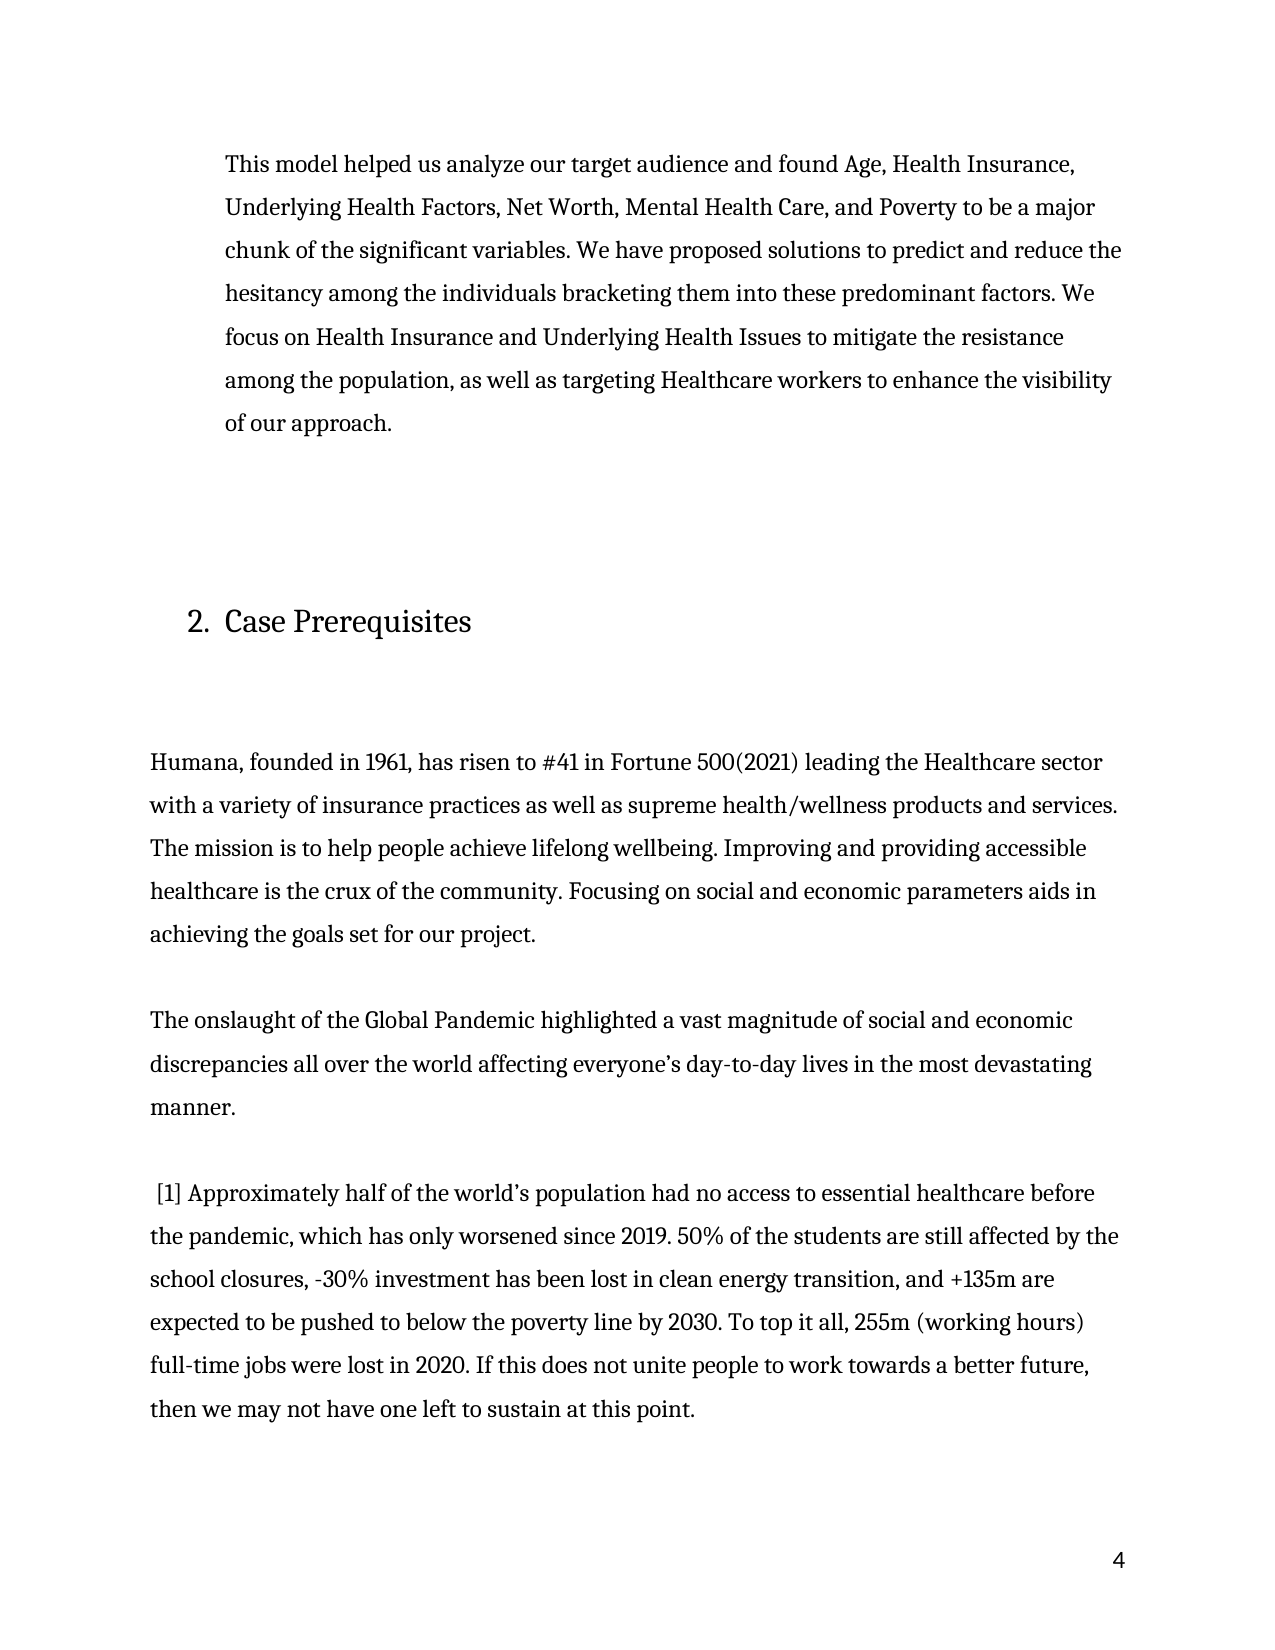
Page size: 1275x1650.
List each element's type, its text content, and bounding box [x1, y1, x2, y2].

list Case Prerequisites [187, 602, 1125, 641]
text The onslaught of the Global Pandemic highlighted a vast magnitude of social and economic discrepancies all over the world affecting everyone’s day-to-day lives in the most devastating manner. [150, 1006, 1125, 1121]
text [1] Approximately half of the world’s population had no access to essential healthcare before the pandemic, which has only worsened since 2019. 50% of the students are still affected by the school closures, -30% investment has been lost in clean energy transition, and +135m are expected to be pushed to below the poverty line by 2030. To top it all, 255m (working hours) full-time jobs were lost in 2020. If this does not unite people to work towards a better future, then we may not have one left to sustain at this point. [150, 1179, 1125, 1423]
text Humana, founded in 1961, has risen to #41 in Fortune 500(2021) leading the Healthcare sector with a variety of insurance practices as well as supreme health/wellness products and services. The mission is to help people achieve lifelong wellbeing. Improving and providing accessible healthcare is the crux of the community. Focusing on social and economic parameters aids in achieving the goals set for our project. [150, 748, 1125, 949]
text This model helped us analyze our target audience and found Age, Health Insurance, Underlying Health Factors, Net Worth, Mental Health Care, and Poverty to be a major chunk of the significant variables. We have proposed solutions to predict and reduce the hesitancy among the individuals bracketing them into these predominant factors. We focus on Health Insurance and Underlying Health Issues to mitigate the resistance among the population, as well as targeting Healthcare workers to enhance the visibility of our approach. [225, 150, 1125, 437]
